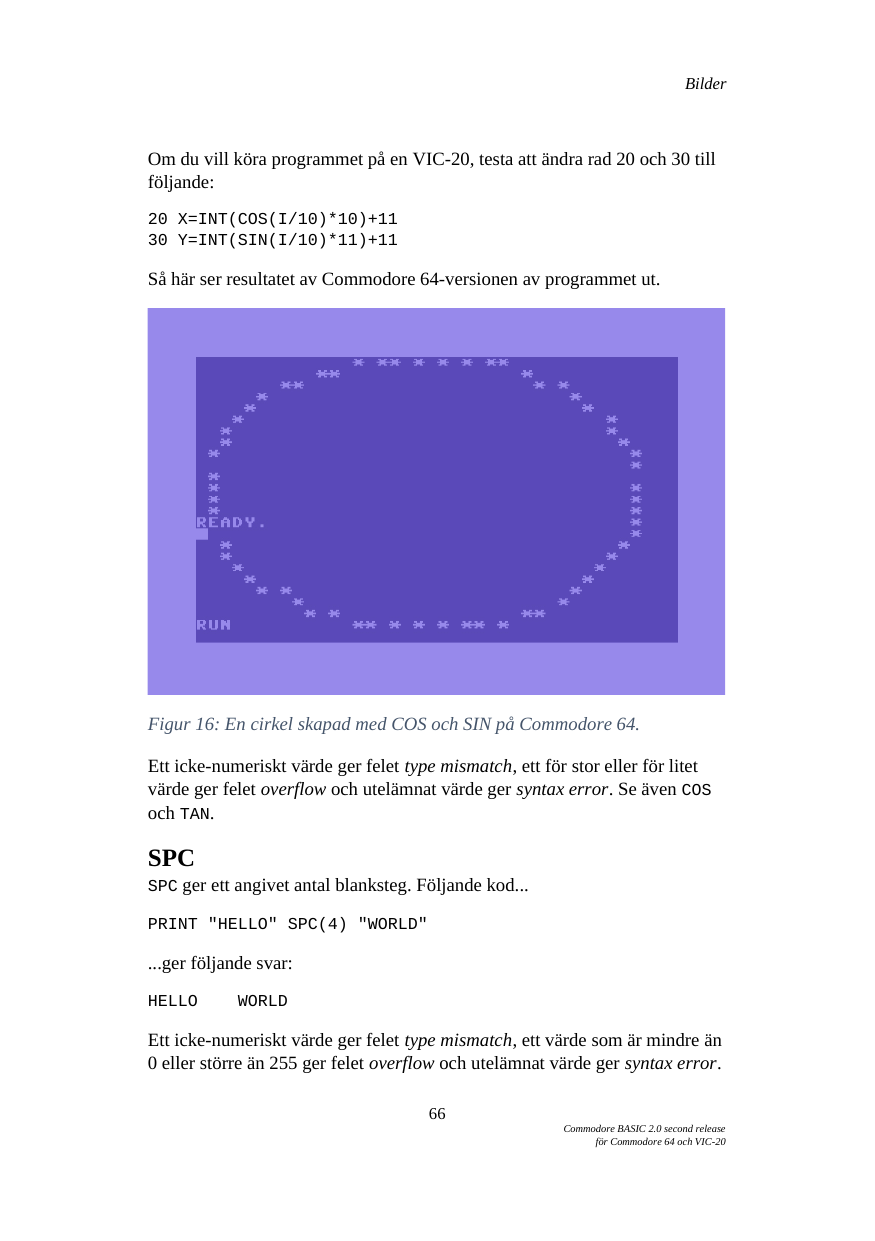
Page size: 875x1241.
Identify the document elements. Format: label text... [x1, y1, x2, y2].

text Ett icke-numeriskt värde ger felet type mismatch, ett värde som är mindre än 0 eller större än 255 ger felet overflow och utelämnat värde ger syntax error. [148, 1029, 726, 1074]
subtitle SPC [148, 843, 726, 872]
text PRINT "HELLO" SPC(4) "WORLD" [148, 915, 726, 934]
text HELLO WORLD [148, 992, 726, 1011]
text SPC ger ett angivet antal blanksteg. Följande kod... [148, 874, 726, 897]
text Figur 16: En cirkel skapad med COS och SIN på Commodore 64. [148, 712, 726, 734]
text ...ger följande svar: [148, 952, 726, 974]
picture [147, 308, 726, 695]
text 20 X=INT(COS(I/10)*10)+11 30 Y=INT(SIN(I/10)*11)+11 [148, 211, 726, 250]
text Så här ser resultatet av Commodore 64-versionen av programmet ut. [148, 268, 726, 290]
text Ett icke-numeriskt värde ger felet type mismatch, ett för stor eller för litet värde ger felet overflow och utelämnat värde ger syntax error. Se även COS och TAN. [148, 755, 726, 825]
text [148, 148, 726, 192]
